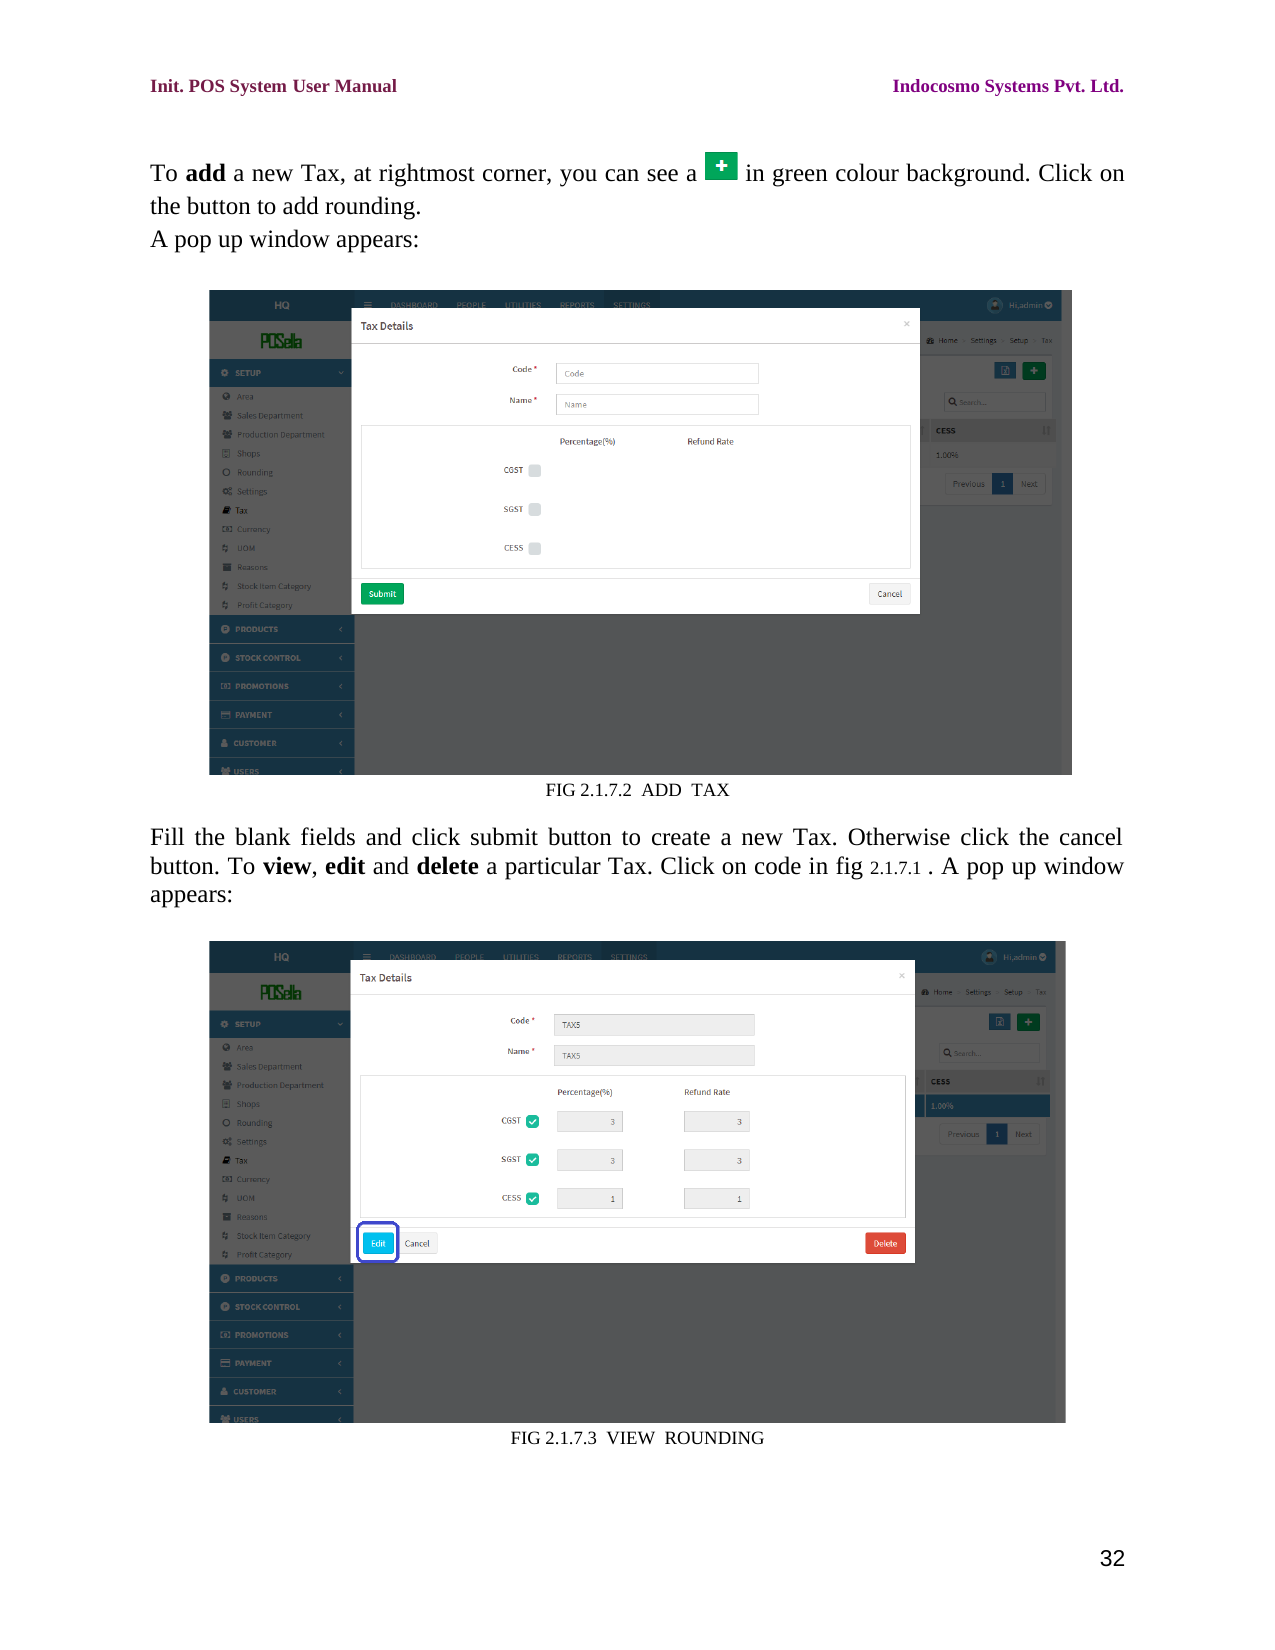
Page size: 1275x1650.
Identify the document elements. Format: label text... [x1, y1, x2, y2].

text FIG 2.1.7.3 VIEW ROUNDING [150, 1427, 1125, 1448]
picture [209, 290, 1072, 775]
picture [705, 150, 738, 182]
text FIG 2.1.7.2 ADD TAX [150, 779, 1125, 801]
picture [209, 941, 1066, 1423]
text Fill the blank fields and click submit button to create a new Tax. Otherwise click the cancel button. To view, edit and delete a particular Tax. Click on code in fig 2.1.7.1 . A pop up window appears: [150, 822, 1125, 908]
text A pop up window appears: [150, 224, 1125, 253]
text To add a new Tax, at rightmost corner, you can see a in green colour background. Click on the button to add rounding. [150, 150, 1125, 220]
